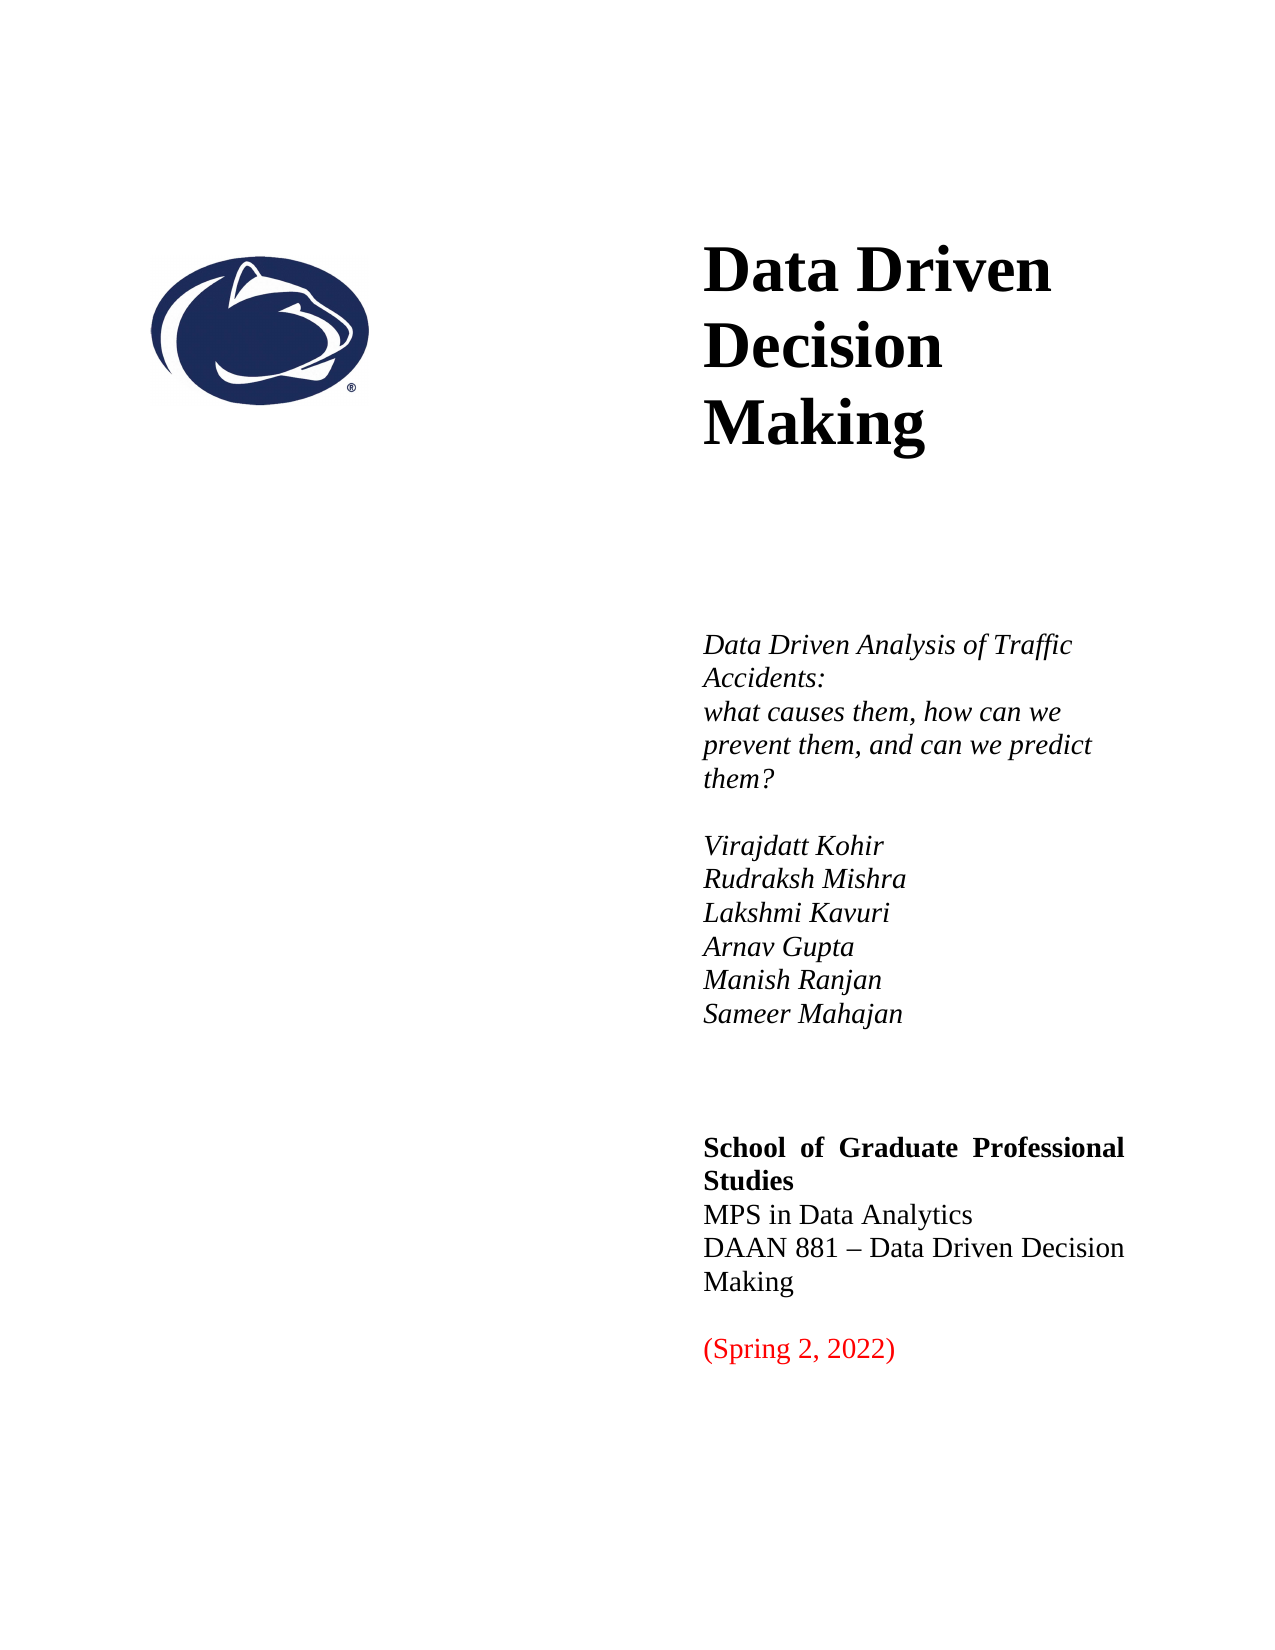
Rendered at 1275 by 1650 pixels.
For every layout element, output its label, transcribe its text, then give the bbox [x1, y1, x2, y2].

text Virajdatt Kohir [703, 828, 1125, 862]
text Lakshmi Kavuri [703, 895, 1125, 929]
text Sameer Mahajan [703, 996, 1125, 1029]
text what causes them, how can we prevent them, and can we predict them? [703, 694, 1125, 794]
text School of Graduate Professional Studies [703, 1130, 1125, 1197]
text Data Driven Analysis of Traffic Accidents: [703, 627, 1125, 694]
text MPS in Data Analytics [703, 1197, 1125, 1231]
text Rudraksh Mishra [703, 862, 1125, 895]
picture [150, 255, 369, 406]
text Manish Ranjan [703, 962, 1125, 996]
text (Spring 2, 2022) [703, 1331, 1125, 1365]
text Arnav Gupta [703, 929, 1125, 962]
text DAAN 881 – Data Driven Decision Making [703, 1231, 1125, 1298]
text Data Driven Decision Making [703, 229, 1125, 459]
